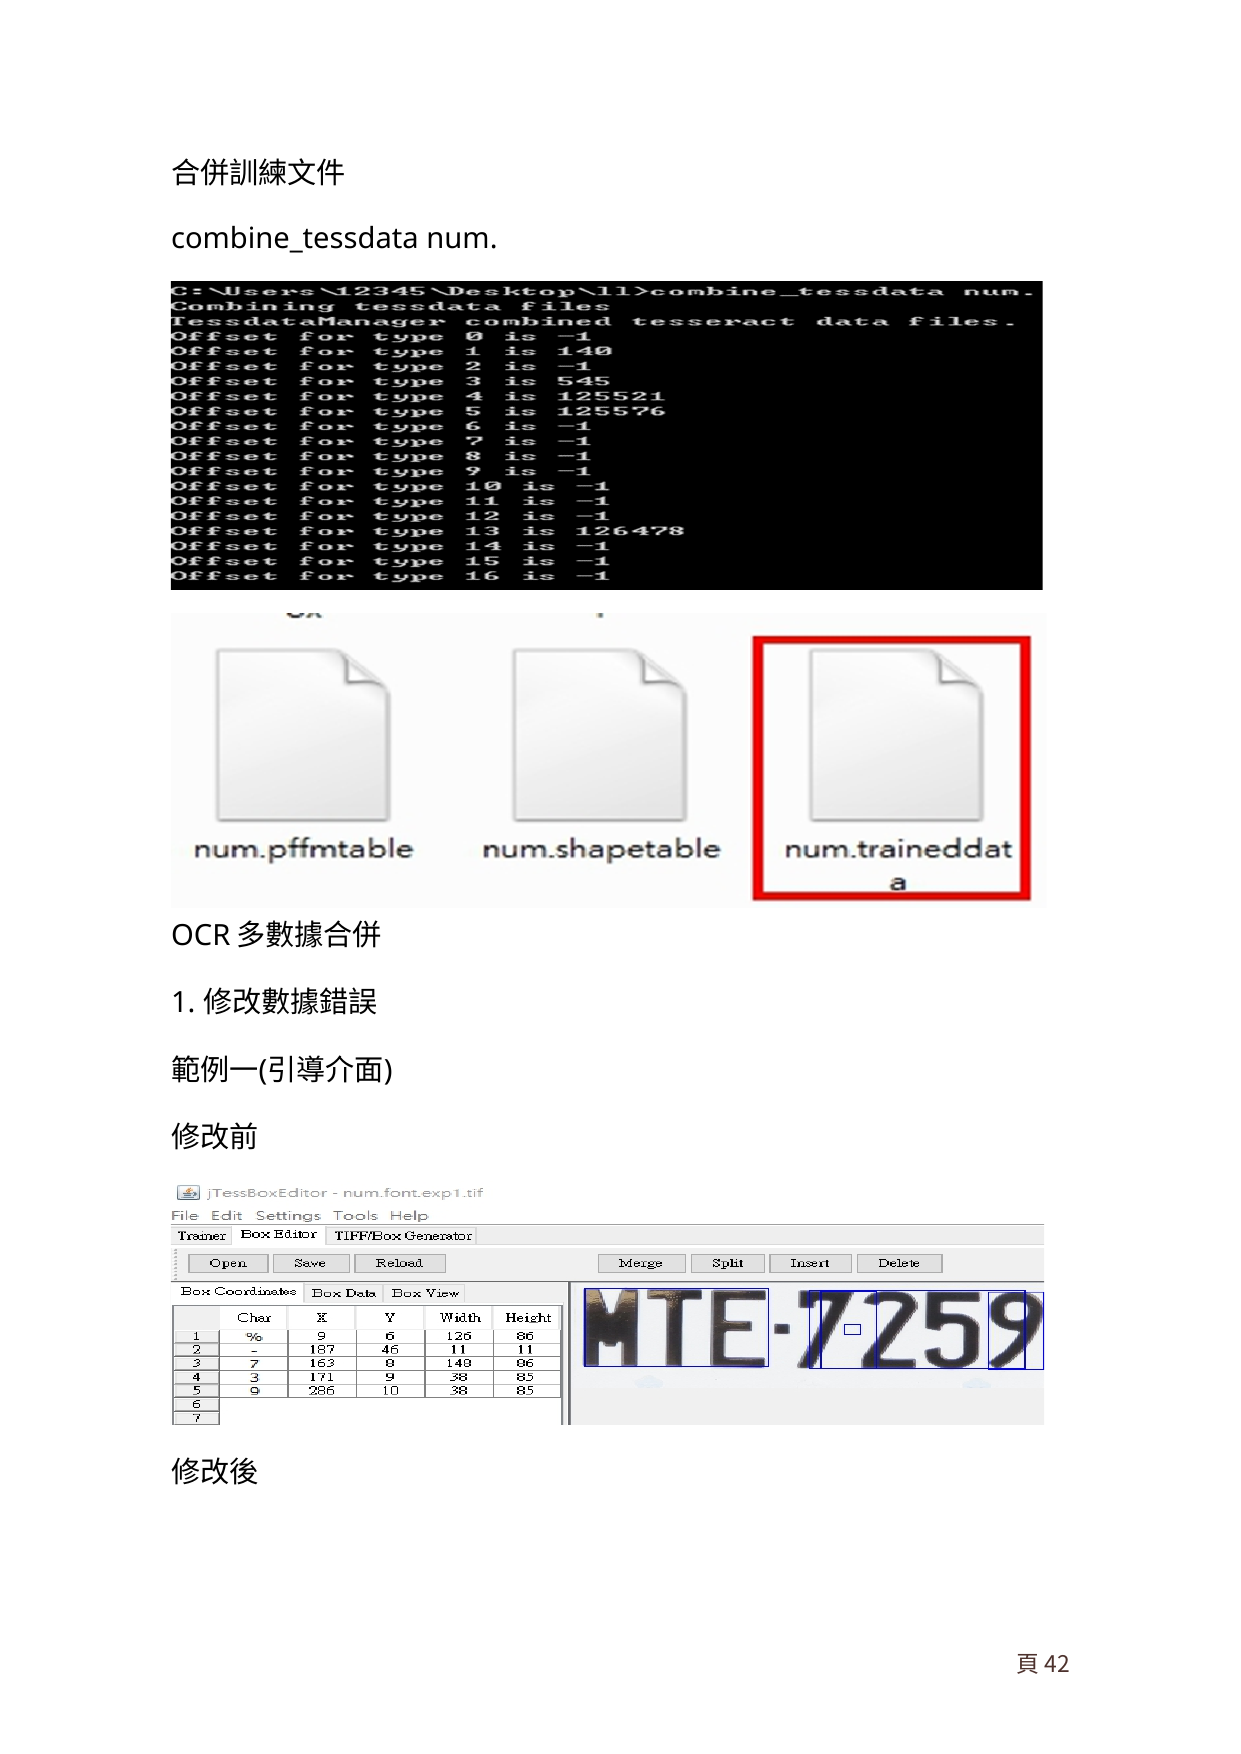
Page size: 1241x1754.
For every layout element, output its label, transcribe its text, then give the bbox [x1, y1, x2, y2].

text 修改前 [171, 1114, 1069, 1156]
text 1. 修改數據錯誤 [171, 979, 1069, 1021]
picture [170, 613, 1047, 908]
text combine_tessdata num. [171, 217, 1069, 257]
text 範例一(引導介面) [171, 1046, 1069, 1089]
text 修改後 [171, 1449, 1069, 1491]
picture [170, 1181, 1045, 1425]
picture [170, 281, 1043, 590]
text 合併訓練文件 [171, 150, 1069, 192]
